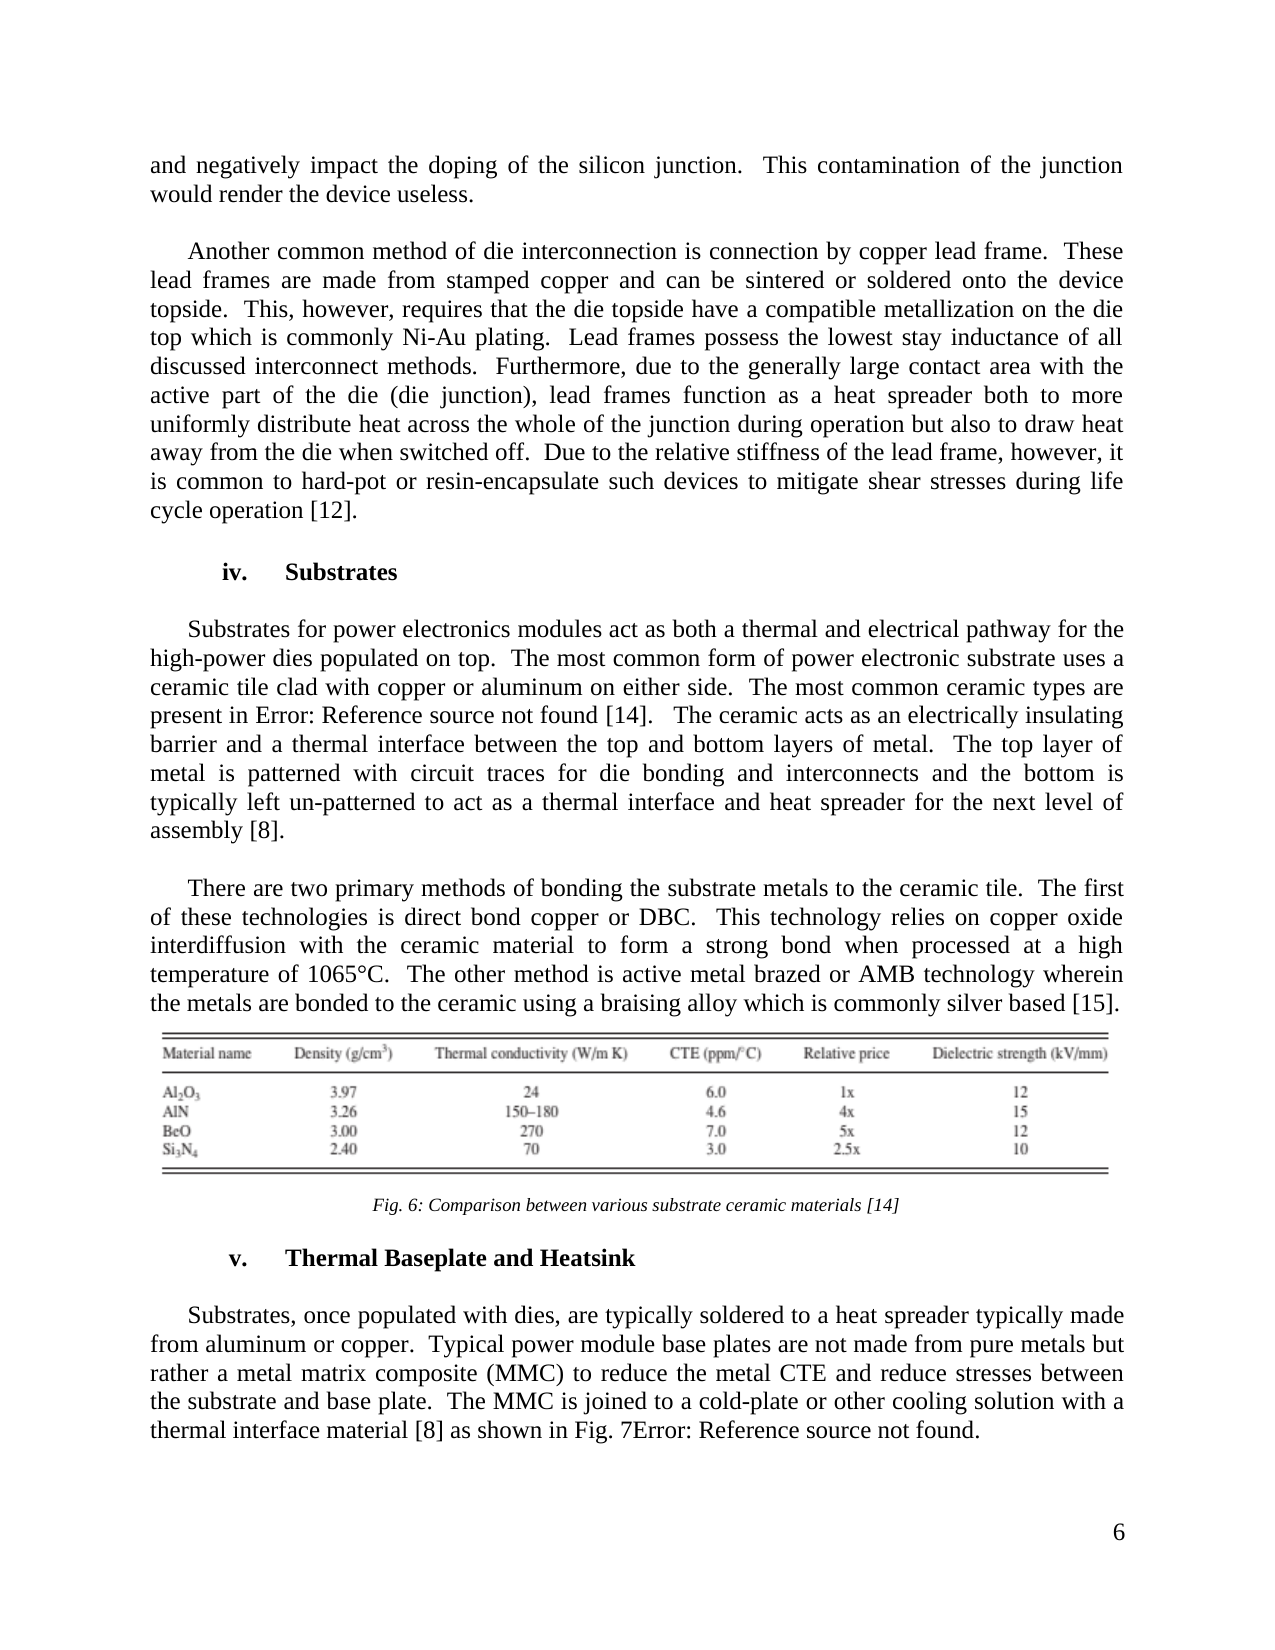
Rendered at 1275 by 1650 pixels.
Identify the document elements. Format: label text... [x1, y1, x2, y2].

text There are two primary methods of bonding the substrate metals to the ceramic tile. The first of these technologies is direct bond copper or DBC. This technology relies on copper oxide interdiffusion with the ceramic material to form a strong bond when processed at a high temperature of 1065°C. The other method is active metal brazed or AMB technology wherein the metals are bonded to the ceramic using a braising alloy which is commonly silver based [15]. [150, 873, 1125, 1017]
text Substrates for power electronics modules act as both a thermal and electrical pathway for the high-power dies populated on top. The most common form of power electronic substrate uses a ceramic tile clad with copper or aluminum on either side. The most common ceramic types are present in Fig. 6 [14]. The ceramic acts as an electrically insulating barrier and a thermal interface between the top and bottom layers of metal. The top layer of metal is patterned with circuit traces for die bonding and interconnects and the bottom is typically left un-patterned to act as a thermal interface and heat spreader for the next level of assembly [8]. [150, 614, 1125, 844]
picture [155, 1028, 1119, 1184]
subtitle Substrates [247, 557, 1125, 585]
text Substrates, once populated with dies, are typically soldered to a heat spreader typically made from aluminum or copper. Typical power module base plates are not made from pure metals but rather a metal matrix composite (MMC) to reduce the metal CTE and reduce stresses between the substrate and base plate. The MMC is joined to a cold-plate or other cooling solution with a thermal interface material [8] as shown in Fig. 7. [150, 1300, 1125, 1444]
text Copper wire bonding has also gained popularity due to its native higher ampacity (current carrying capacity) and higher temperature stability. Copper wires realize much the same bonding geometries as Aluminum wires, however, so the inductive losses are similar in scale [12]. In order to realize robust copper wire bonds on die top, a very thick layer of copper is needed on die topside to mechanically handle the bonding process [13]. Despite this added complexity, Copper wire bonds are far more stable in power cycling due to closer matched CTE between the copper and silicon. A potential downside to Copper wire bonding, however, is the requirement of copper-plating on the top of the die. Copper atoms could diffuse into the silicon and negatively impact the doping of the silicon junction. This contamination of the junction would render the device useless. [150, 150, 1125, 207]
text Another common method of die interconnection is connection by copper lead frame. These lead frames are made from stamped copper and can be sintered or soldered onto the device topside. This, however, requires that the die topside have a compatible metallization on the die top which is commonly Ni-Au plating. Lead frames possess the lowest stay inductance of all discussed interconnect methods. Furthermore, due to the generally large contact area with the active part of the die (die junction), lead frames function as a heat spreader both to more uniformly distribute heat across the whole of the junction during operation but also to draw heat away from the die when switched off. Due to the relative stiffness of the lead frame, however, it is common to hard-pot or resin-encapsulate such devices to mitigate shear stresses during life cycle operation [12]. [150, 236, 1125, 524]
